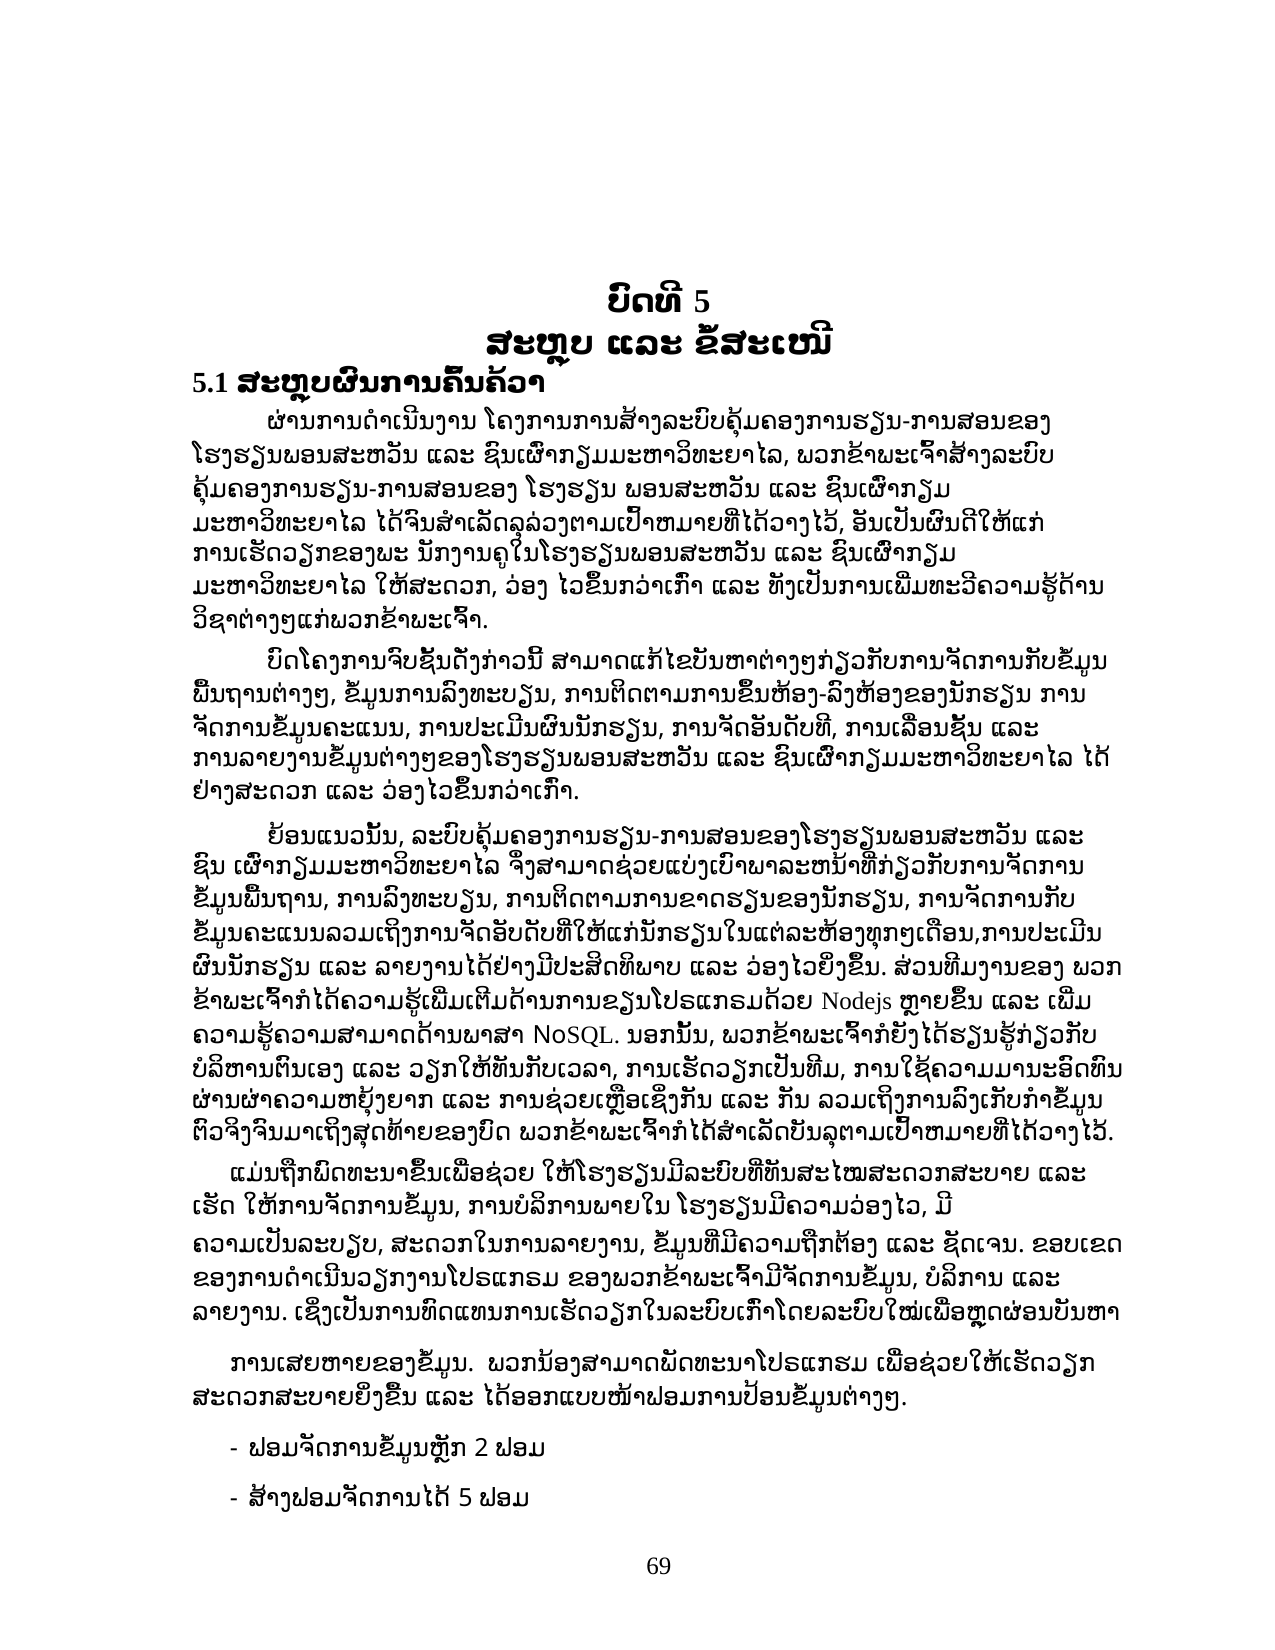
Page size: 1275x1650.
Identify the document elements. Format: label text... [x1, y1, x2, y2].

subtitle ສະຫຼຸບ ແລະ ຂໍ້ສະເໜີ [192, 323, 1125, 362]
text ແມ່ນຖືກພົດທະນາຂຶ້ນເພື່ອຊ່ວຍ ໃຫ້ໂຮງຮຽນມີລະບົບທີ່ທັນສະໄໝສະດວກສະບາຍ ແລະ ເຮັດ ໃຫ້ການຈັດການຂໍ້ມູນ, ການບໍລິການພາຍໃນ ໂຮງຮຽນມີຄວາມວ່ອງໄວ, ມີຄວາມເປັນລະບຽບ, ສະດວກໃນການລາຍງານ, ຂໍ້ມູນທີ່ມີຄວາມຖືກຕ້ອງ ແລະ ຊັດເຈນ. ຂອບເຂດຂອງການດໍາເນີນວຽກງານໂປຣແກຣມ ຂອງພວກຂ້າພະເຈົ້າມີຈັດການຂໍ້ມູນ, ບໍລິການ ແລະ ລາຍງານ. ເຊິ່ງເປັນການທົດແທນການເຮັດວຽກໃນລະບົບເກົ່າໂດຍລະບົບໃໝ່ເພື່ອຫຼຸດຜ່ອນບັນຫາ [192, 1158, 1125, 1328]
text ຜ່ານການດໍາເນີນງານ ໂຄງການການສ້າງລະບົບຄຸ້ມຄອງການຮຽນ-ການສອນຂອງ ໂຮງຮຽນພອນສະຫວັນ ແລະ ຊົນເຜົ່າກຽມມະຫາວິທະຍາໄລ, ພວກຂ້າພະເຈົ້າສ້າງລະບົບຄຸ້ມຄອງການຮຽນ-ການສອນຂອງ ໂຮງຮຽນ ພອນສະຫວັນ ແລະ ຊົນເຜົ່າກຽມມະຫາວິທະຍາໄລ ໄດ້ຈົນສໍາເລັດລຸລ່ວງຕາມເປົ້າຫມາຍທີ່ໄດ້ວາງໄວ້, ອັນເປັນຜົນດີໃຫ້ແກ່ການເຮັດວຽກຂອງພະ ນັກງານຄູໃນໂຮງຮຽນພອນສະຫວັນ ແລະ ຊົນເຜົ່າກຽມມະຫາວິທະຍາໄລ ໃຫ້ສະດວກ, ວ່ອງ ໄວຂຶ້ນກວ່າເກົ່າ ແລະ ທັງເປັນການເພີ່ມທະວີຄວາມຮູ້ດ້ານວິຊາຕ່າງໆແກ່ພວກຂ້າພະເຈົ້າ. [192, 402, 1125, 636]
subtitle 5.1 ສະຫຼຸບຜົນການຄົ້ນຄ້ວາ [192, 365, 1125, 399]
text ຍ້ອນແນວນັ້ນ, ລະບົບຄຸ້ມຄອງການຮຽນ-ການສອນຂອງໂຮງຮຽນພອນສະຫວັນ ແລະ ຊົນ ເຜົ່າກຽມມະຫາວິທະຍາໄລ ຈຶ່ງສາມາດຊ່ວຍແບ່ງເບົາພາລະຫນ້າທີ່ກ່ຽວກັບການຈັດການຂໍ້ມູນພື້ນຖານ, ການລົງທະບຽນ, ການຕິດຕາມການຂາດຮຽນຂອງນັກຮຽນ, ການຈັດການກັບຂໍ້ມູນຄະແນນລວມເຖິງການຈັດອັບດັບທີ່ໃຫ້ແກ່ນັກຮຽນໃນແຕ່ລະຫ້ອງທຸກໆເດືອນ,ການປະເມີນຜົນນັກຮຽນ ແລະ ລາຍງານໄດ້ຢ່າງມີປະສິດທິພາບ ແລະ ວ່ອງໄວຍິ່ງຂຶ້ນ. ສ່ວນທີມງານຂອງ ພວກຂ້າພະເຈົ້າກໍໄດ້ຄວາມຮູ້ເພີ່ມເຕີມດ້ານການຂຽນໂປຣແກຣມດ້ວຍ Nodejs ຫຼາຍຂຶ້ນ ແລະ ເພີ່ມຄວາມຮູ້ຄວາມສາມາດດ້ານພາສາ NoSQL. ນອກນັ້ນ, ພວກຂ້າພະເຈົ້າກໍຍັງໄດ້ຮຽນຮູ້ກ່ຽວກັບ ບໍລິຫານຕົນເອງ ແລະ ວຽກໃຫ້ທັນກັບເວລາ, ການເຮັດວຽກເປັນທີມ, ການໃຊ້ຄວາມມານະອົດທົນຜ່ານຜ່າຄວາມຫຍຸ້ງຍາກ ແລະ ການຊ່ວຍເຫຼືອເຊິ່ງກັນ ແລະ ກັນ ລວມເຖິງການລົງເກັບກໍາຂໍ້ມູນຕົວຈິງຈົນມາເຖິງສຸດທ້າຍຂອງບົດ ພວກຂ້າພະເຈົ້າກໍໄດ້ສໍາເລັດບັນລຸຕາມເປົ້າຫມາຍທີ່ໄດ້ວາງໄວ້. [192, 817, 1125, 1148]
text ການເສຍຫາຍຂອງຂໍ້ມູນ. ພວກນ້ອງສາມາດພັດທະນາໂປຣແກຮມ ເພື່ອຊ່ວຍໃຫ້ເຮັດວຽກສະດວກສະບາຍຍິ່ງຂື້ນ ແລະ ໄດ້ອອກແບບໜ້າຟອມການປ້ອນຂໍ້ມູນຕ່າງໆ. [192, 1344, 1125, 1413]
text - ຟອມຈັດການຂໍ້ມູນຫຼັກ 2 ຟອມ [229, 1429, 1125, 1463]
text ບົດໂຄງການຈົບຊັ້ນດັ່ງກ່າວນີ້ ສາມາດແກ້ໄຂບັນຫາຕ່າງໆກ່ຽວກັບການຈັດການກັບຂໍ້ມູນ ພື້ນຖານຕ່າງໆ, ຂໍ້ມູນການລົງທະບຽນ, ການຕິດຕາມການຂຶ້ນຫ້ອງ-ລົງຫ້ອງຂອງນັກຮຽນ ການຈັດການຂໍ້ມູນຄະແນນ, ການປະເມີນຜົນນັກຮຽນ, ການຈັດອັນດັບທີ, ການເລື່ອນຊັ້ນ ແລະ ການລາຍງານຂໍ້ມູນຕ່າງໆຂອງໂຮງຮຽນພອນສະຫວັນ ແລະ ຊົນເຜົ່າກຽມມະຫາວິທະຍາໄລ ໄດ້ຢ່າງສະດວກ ແລະ ວ່ອງໄວຂຶ້ນກວ່າເກົ່າ. [192, 646, 1125, 807]
text - ສ້າງຟອມຈັດການໄດ້ 5 ຟອມ [229, 1480, 1125, 1514]
subtitle ບົດທີ 5 [192, 281, 1125, 320]
